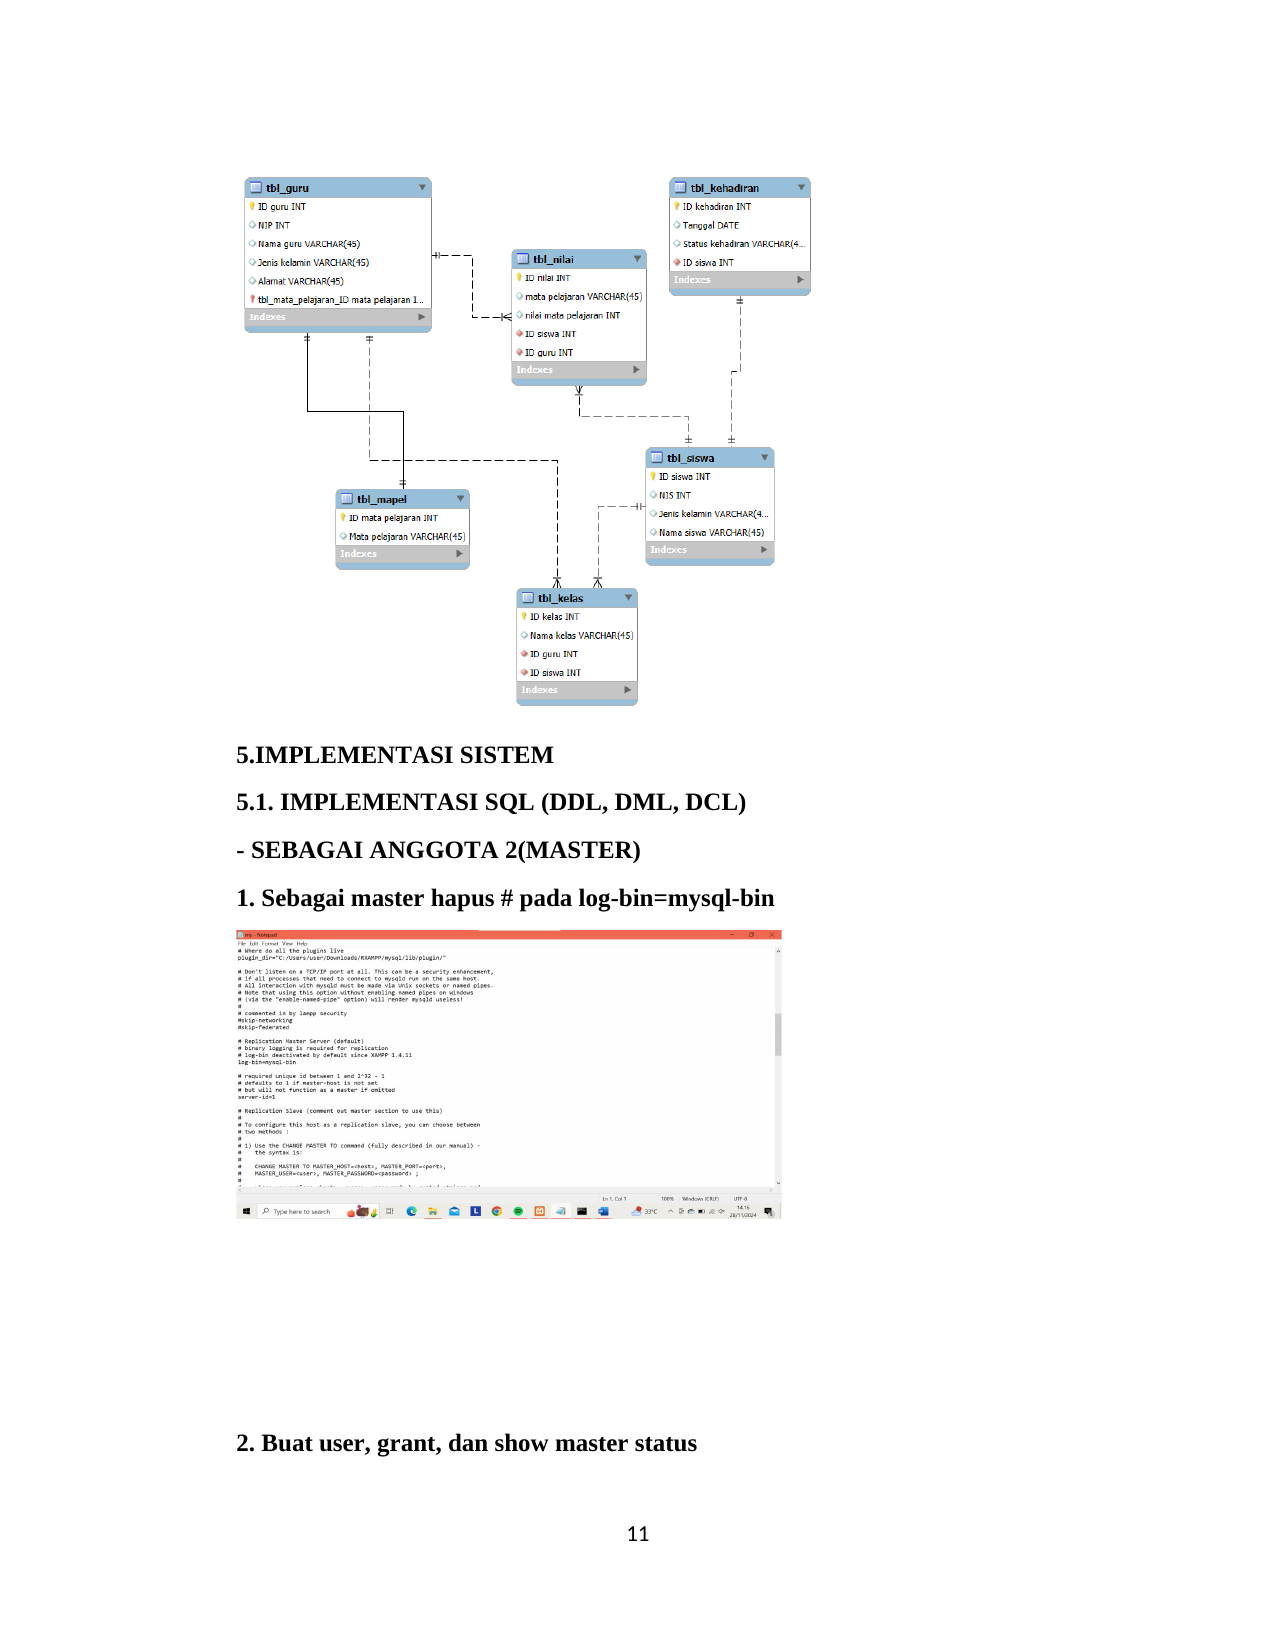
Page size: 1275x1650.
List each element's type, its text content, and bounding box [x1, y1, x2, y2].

text 1. Sebagai master hapus # pada log-bin=mysql-bin [236, 883, 1039, 912]
picture [236, 177, 818, 721]
text - SEBAGAI ANGGOTA 2(MASTER) [236, 835, 1039, 864]
text 2. Buat user, grant, dan show master status [236, 1428, 1039, 1456]
picture [236, 930, 782, 1219]
text 5.IMPLEMENTASI SISTEM [236, 740, 1039, 768]
text 5.1. IMPLEMENTASI SQL (DDL, DML, DCL) [236, 787, 1039, 816]
